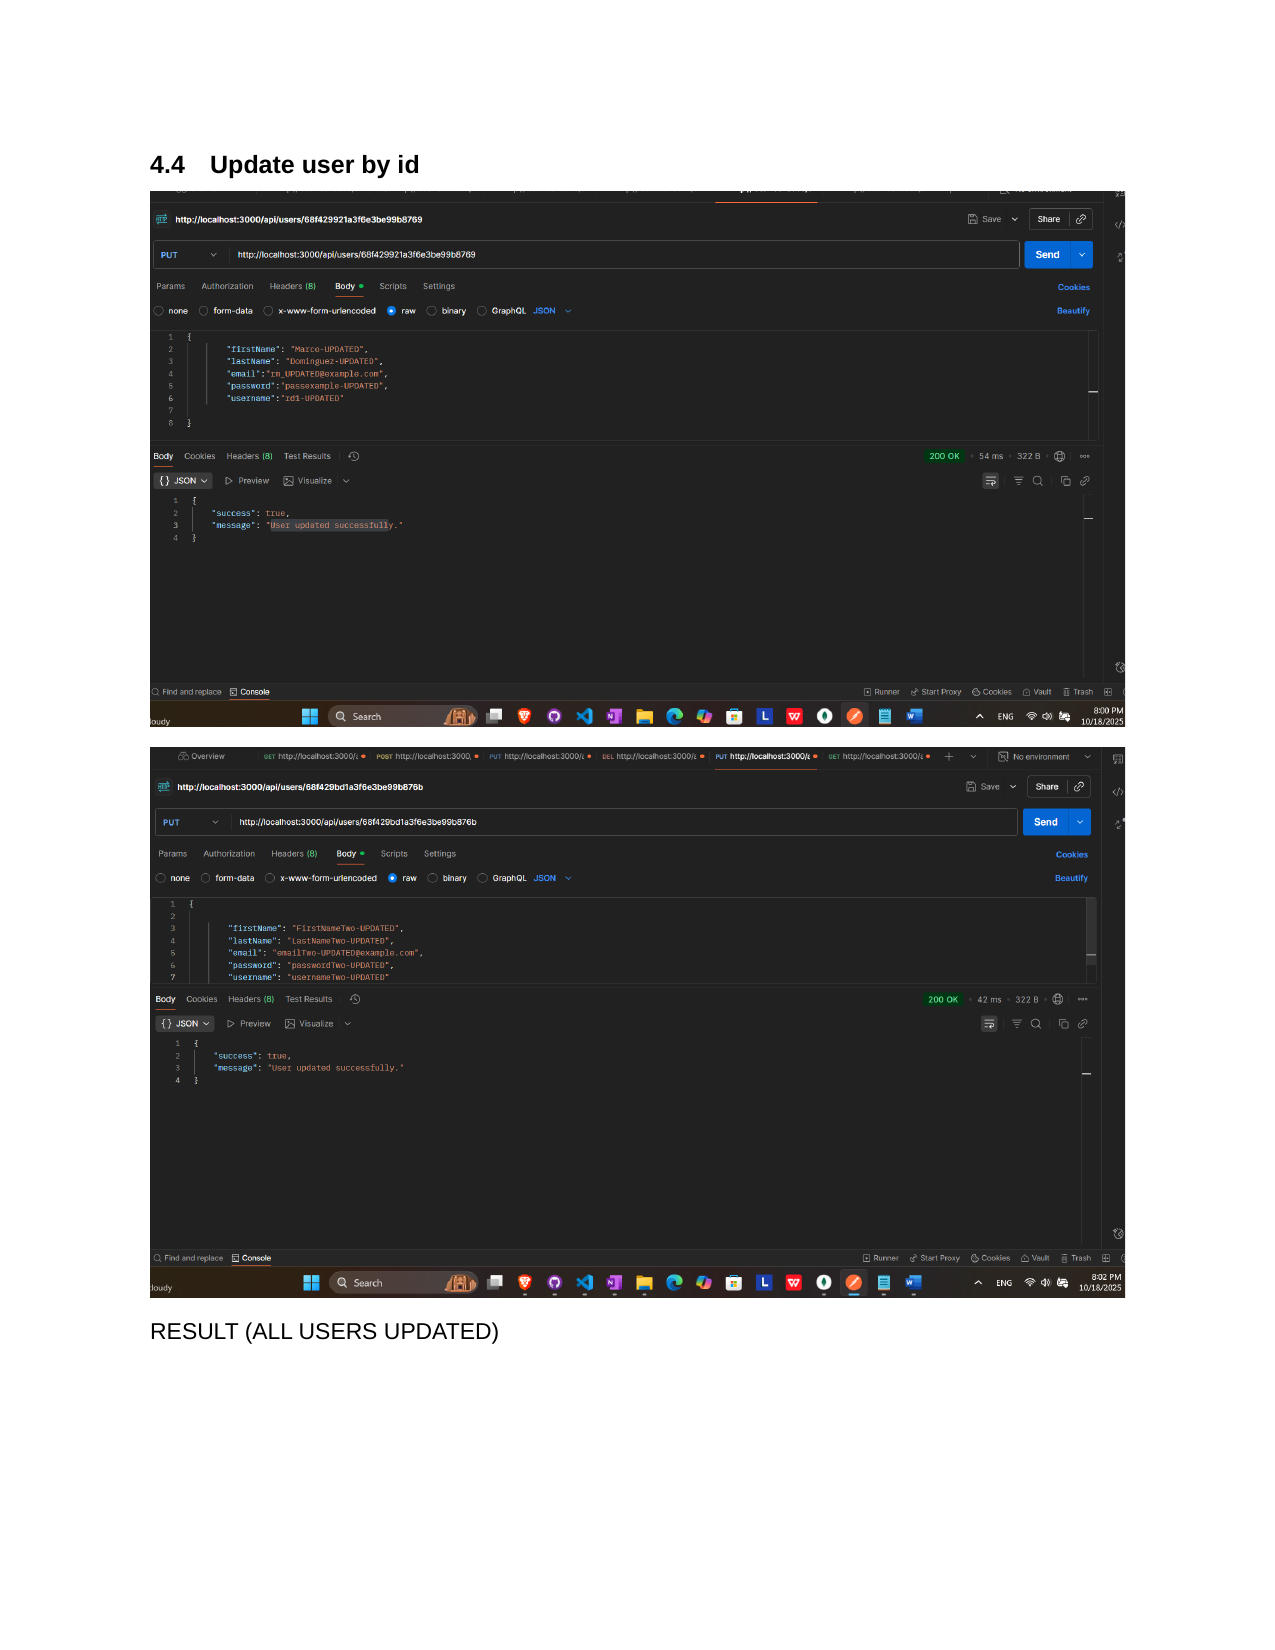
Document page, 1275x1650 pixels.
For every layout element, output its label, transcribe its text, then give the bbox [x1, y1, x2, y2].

picture [150, 747, 1125, 1298]
subtitle Update user by id [150, 150, 1125, 179]
picture [150, 191, 1125, 727]
text RESULT (ALL USERS UPDATED) [150, 1318, 1125, 1344]
